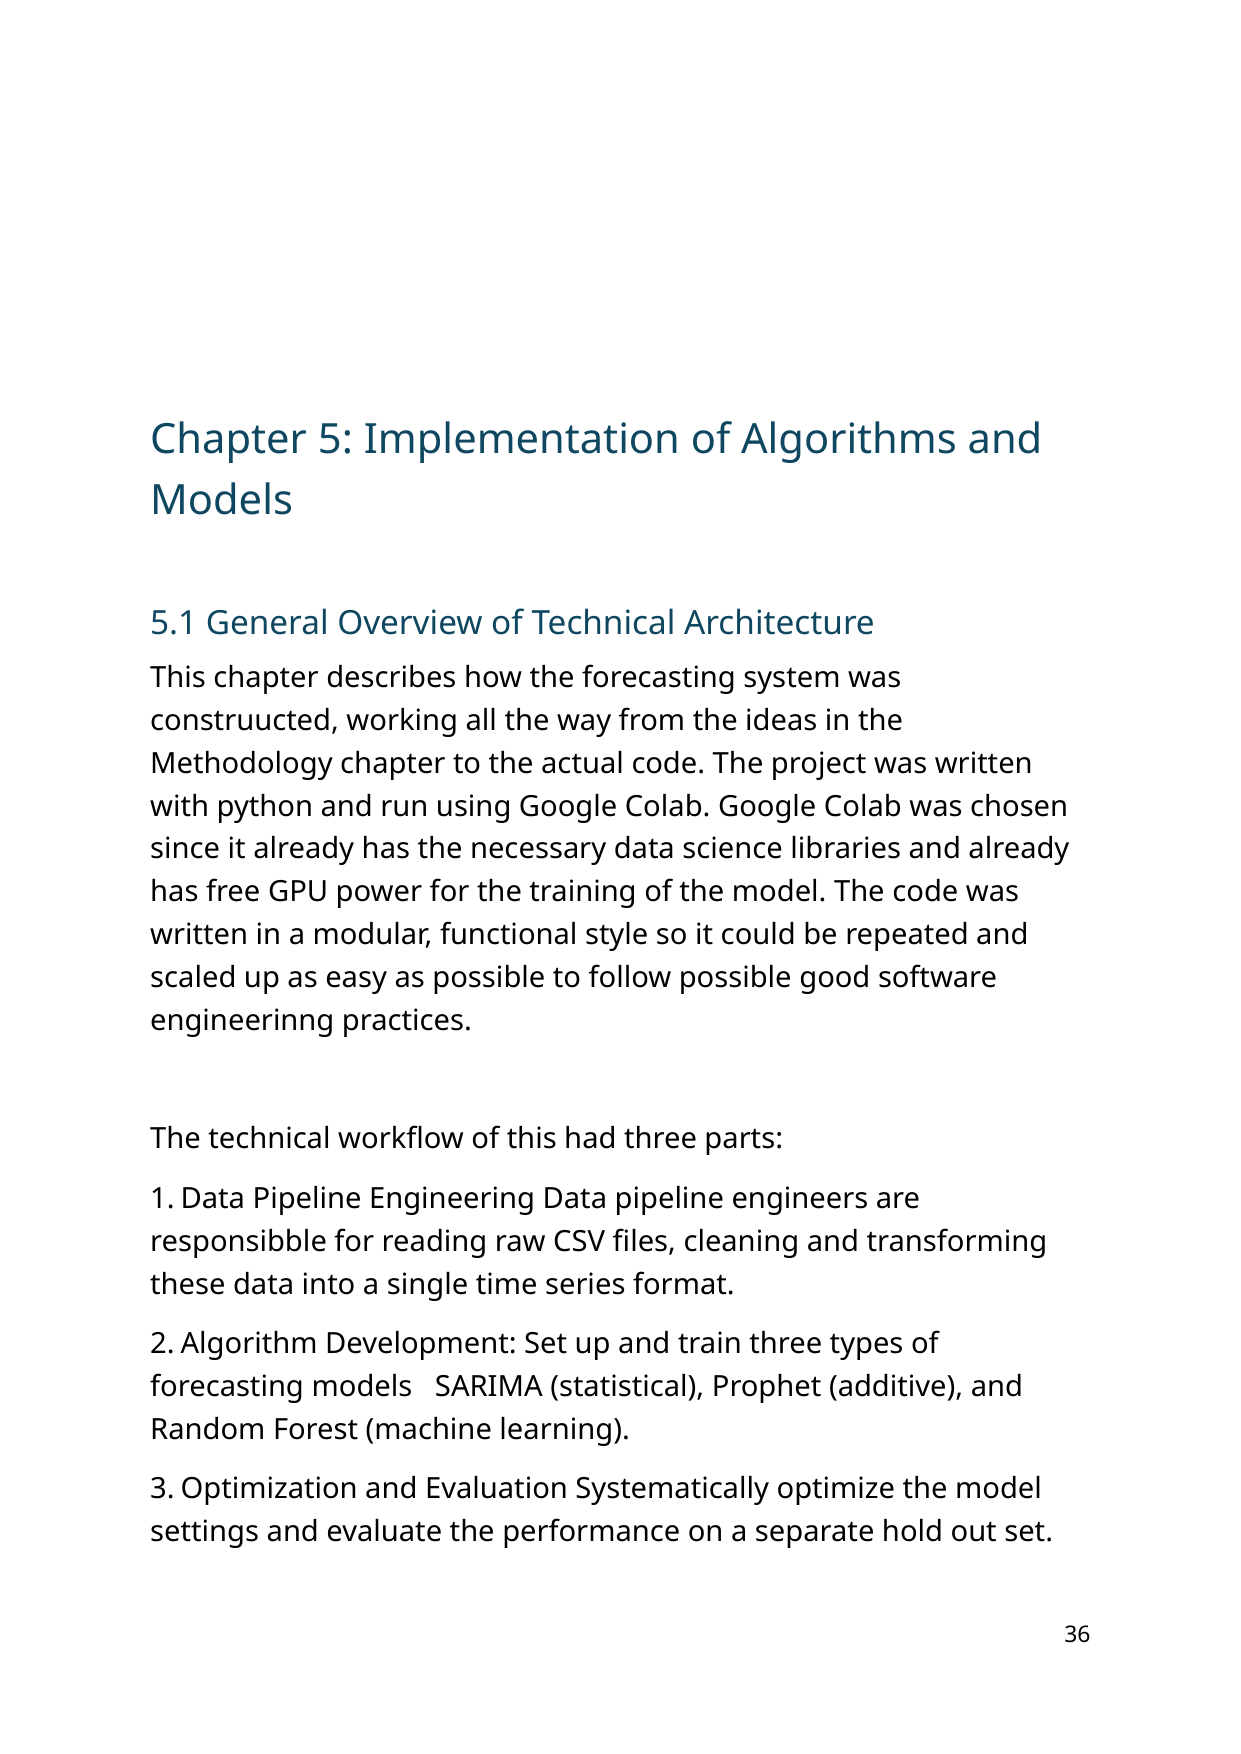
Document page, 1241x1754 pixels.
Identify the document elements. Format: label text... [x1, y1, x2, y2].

subtitle Chapter 5: Implementation of Algorithms and Models [150, 409, 1090, 527]
text The technical workflow of this had three parts: [150, 1118, 1090, 1157]
text 3. Optimization and Evaluation Systematically optimize the model settings and evaluate the performance on a separate hold out set. [150, 1467, 1090, 1550]
text 1. Data Pipeline Engineering Data pipeline engineers are responsibble for reading raw CSV files, cleaning and transforming these data into a single time series format. [150, 1177, 1090, 1303]
text 2. Algorithm Development: Set up and train three types of forecasting models SARIMA (statistical), Prophet (additive), and Random Forest (machine learning). [150, 1322, 1090, 1448]
subtitle 5.1 General Overview of Technical Architecture [150, 599, 1090, 644]
text This chapter describes how the forecasting system was construucted, working all the way from the ideas in the Methodology chapter to the actual code. The project was written with python and run using Google Colab. Google Colab was chosen since it already has the necessary data science libraries and already has free GPU power for the training of the model. The code was written in a modular, functional style so it could be repeated and scaled up as easy as possible to follow possible good software engineerinng practices. [150, 656, 1090, 1038]
